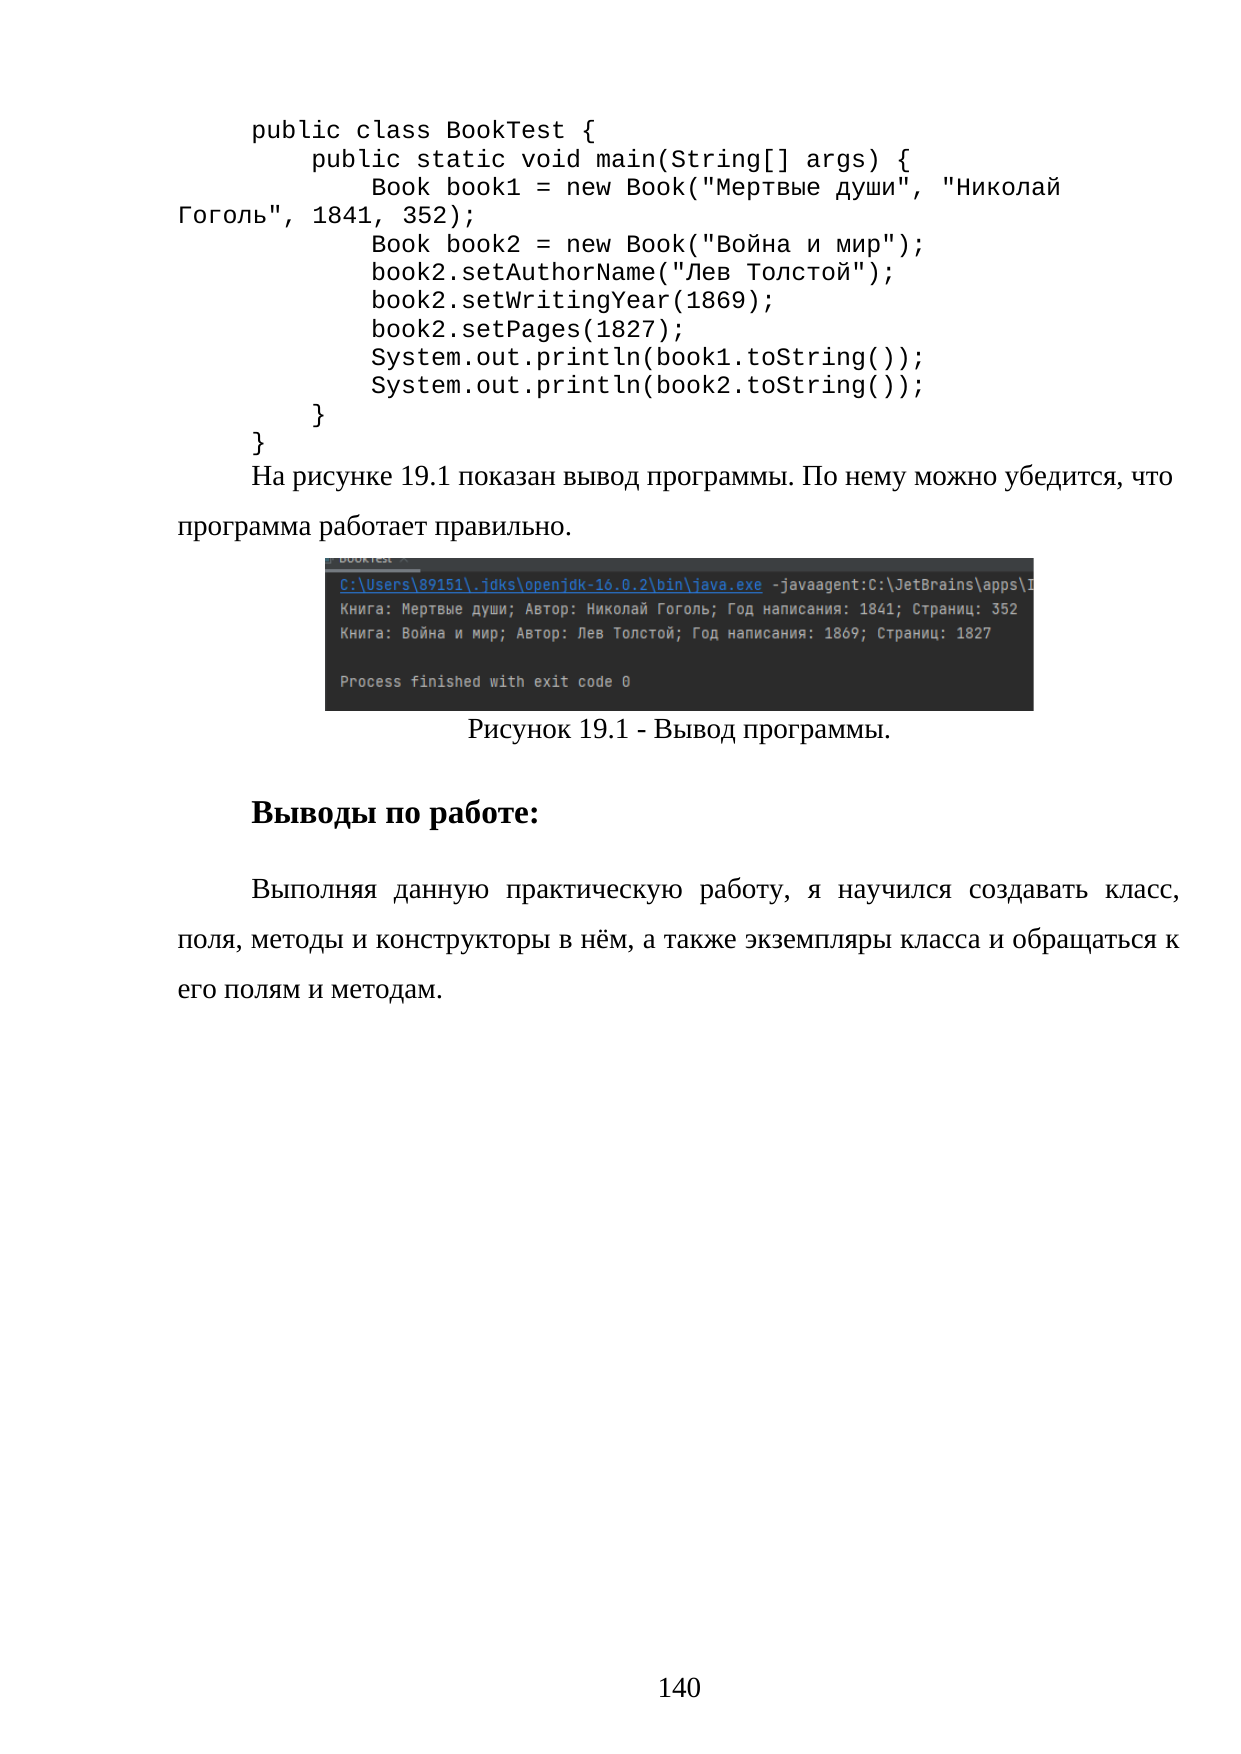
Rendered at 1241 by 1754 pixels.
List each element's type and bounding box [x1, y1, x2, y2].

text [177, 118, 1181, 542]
picture [325, 558, 1034, 711]
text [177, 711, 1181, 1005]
